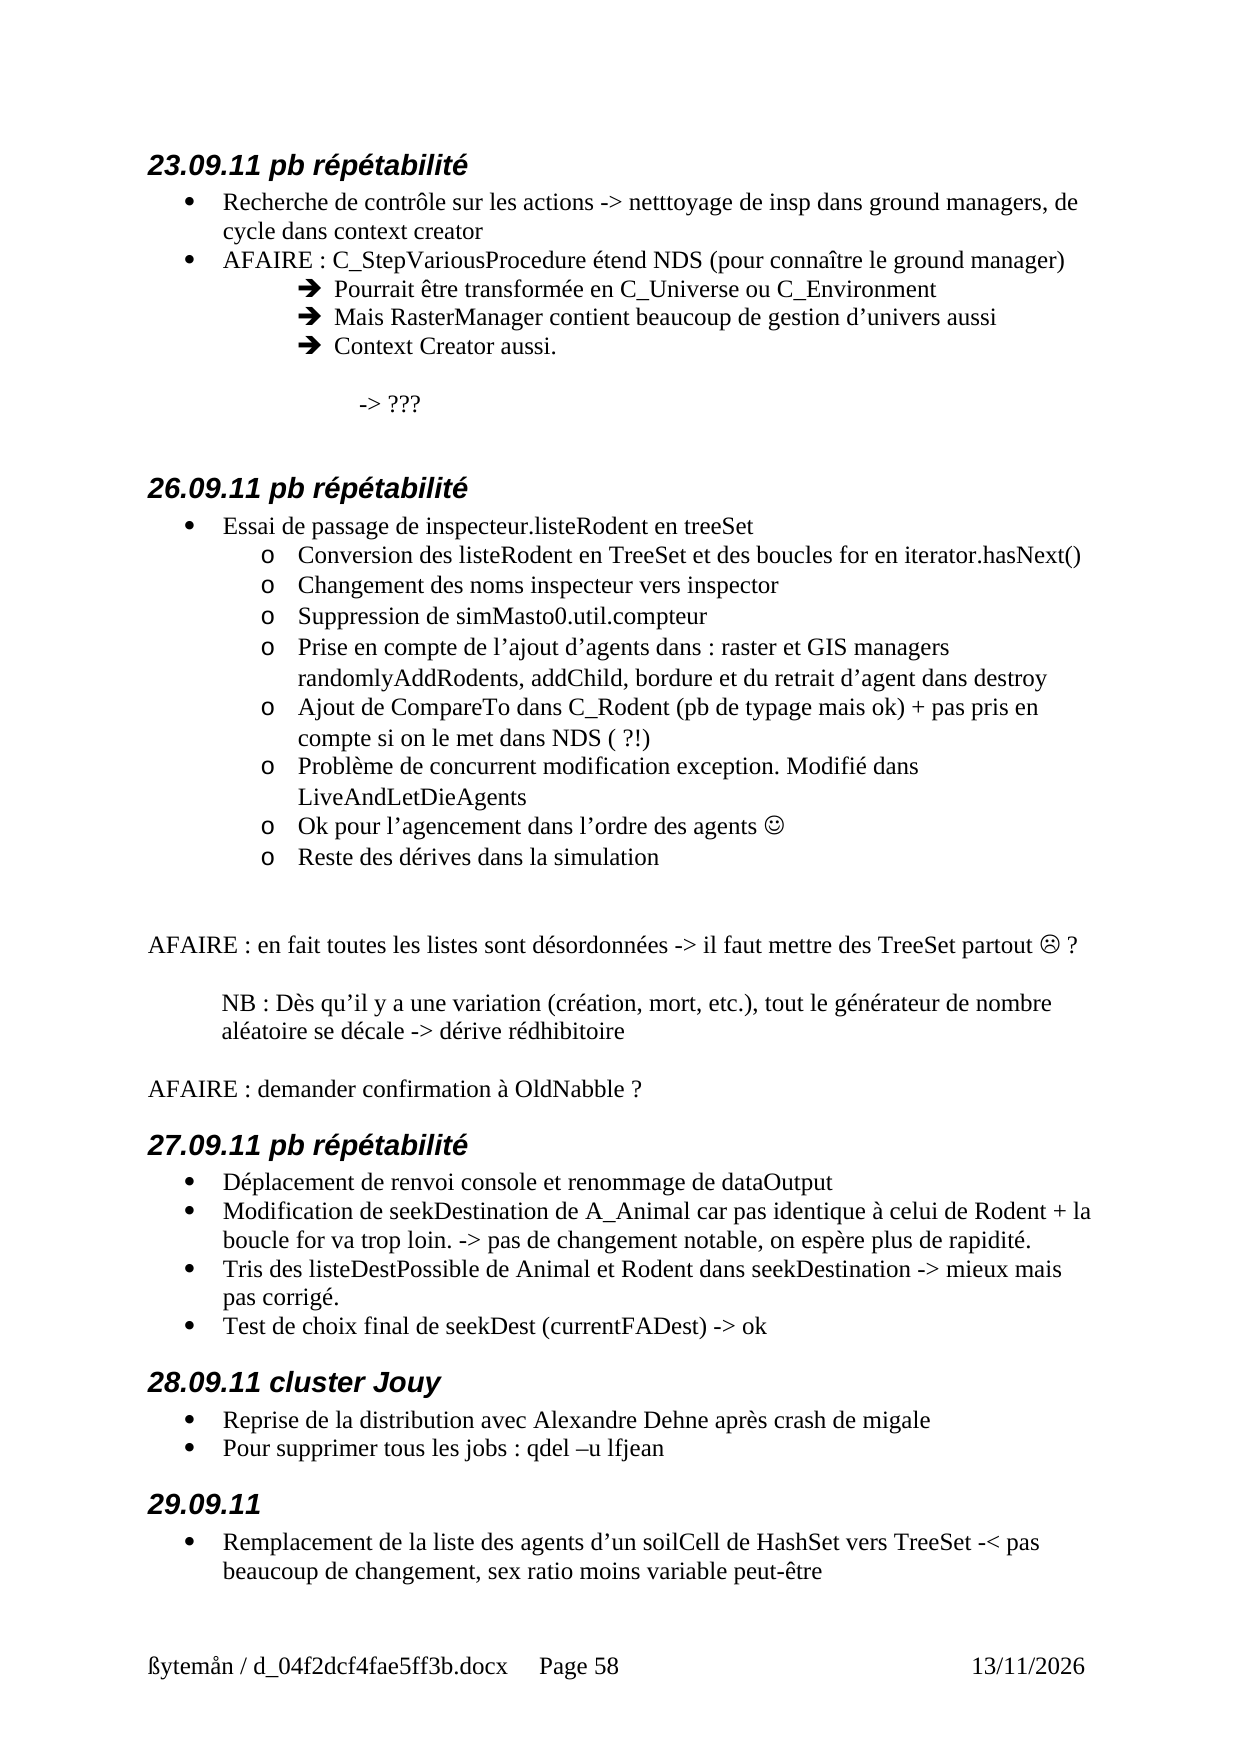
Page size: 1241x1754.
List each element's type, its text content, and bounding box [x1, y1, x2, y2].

list Ok pour l’agencement dans l’ordre des agents [260, 811, 1093, 842]
list Changement des noms inspecteur vers inspector [260, 571, 1093, 601]
list Conversion des listeRodent en TreeSet et des boucles for en iterator.hasNext() [260, 540, 1093, 571]
text -> ??? [353, 389, 1093, 417]
list Problème de concurrent modification exception. Modifié dans LiveAndLetDieAgents [260, 751, 1093, 811]
list Tris des listeDestPossible de Animal et Rodent dans seekDestination -> mieux mais pas corrigé. [185, 1254, 1093, 1311]
list Pour supprimer tous les jobs : qdel –u lfjean [185, 1433, 1093, 1462]
text AFAIRE : en fait toutes les listes sont désordonnées -> il faut mettre des TreeSet partout ? [148, 930, 1093, 959]
list Reprise de la distribution avec Alexandre Dehne après crash de migale [185, 1405, 1093, 1433]
subtitle 29.09.11 [148, 1487, 1093, 1521]
list Remplacement de la liste des agents d’un soilCell de HashSet vers TreeSet -< pas beaucoup de changement, sex ratio moins variable peut-être [185, 1527, 1093, 1584]
subtitle 28.09.11 cluster Jouy [148, 1365, 1093, 1398]
subtitle 23.09.11 pb répétabilité [148, 148, 1093, 181]
subtitle 26.09.11 pb répétabilité [148, 471, 1093, 505]
list Déplacement de renvoi console et renommage de dataOutput [185, 1167, 1093, 1196]
text AFAIRE : demander confirmation à OldNabble ? [148, 1074, 1093, 1103]
list Essai de passage de inspecteur.listeRodent en treeSet [185, 511, 1093, 540]
list Suppression de simMasto0.util.compteur [260, 601, 1093, 632]
text NB : Dès qu’il y a une variation (création, mort, etc.), tout le générateur de nombre aléatoire se décale -> dérive rédhibitoire [221, 988, 1093, 1045]
list Prise en compte de l’ajout d’agents dans : raster et GIS managers randomlyAddRodents, addChild, bordure et du retrait d’agent dans destroy [260, 632, 1093, 692]
list Reste des dérives dans la simulation [260, 842, 1093, 873]
list AFAIRE : C_StepVariousProcedure étend NDS (pour connaître le ground manager) [185, 245, 1093, 274]
list Mais RasterManager contient beaucoup de gestion d’univers aussi [296, 302, 1093, 331]
list Context Creator aussi. [296, 331, 1093, 360]
list Pourrait être transformée en C_Universe ou C_Environment [296, 274, 1093, 302]
list Ajout de CompareTo dans C_Rodent (pb de typage mais ok) + pas pris en compte si on le met dans NDS ( ?!) [260, 692, 1093, 751]
list Test de choix final de seekDest (currentFADest) -> ok [185, 1311, 1093, 1340]
list Recherche de contrôle sur les actions -> netttoyage de insp dans ground managers, de cycle dans context creator [185, 187, 1093, 245]
list Modification de seekDestination de A_Animal car pas identique à celui de Rodent + la boucle for va trop loin. -> pas de changement notable, on espère plus de rapidité. [185, 1196, 1093, 1254]
subtitle 27.09.11 pb répétabilité [148, 1128, 1093, 1161]
